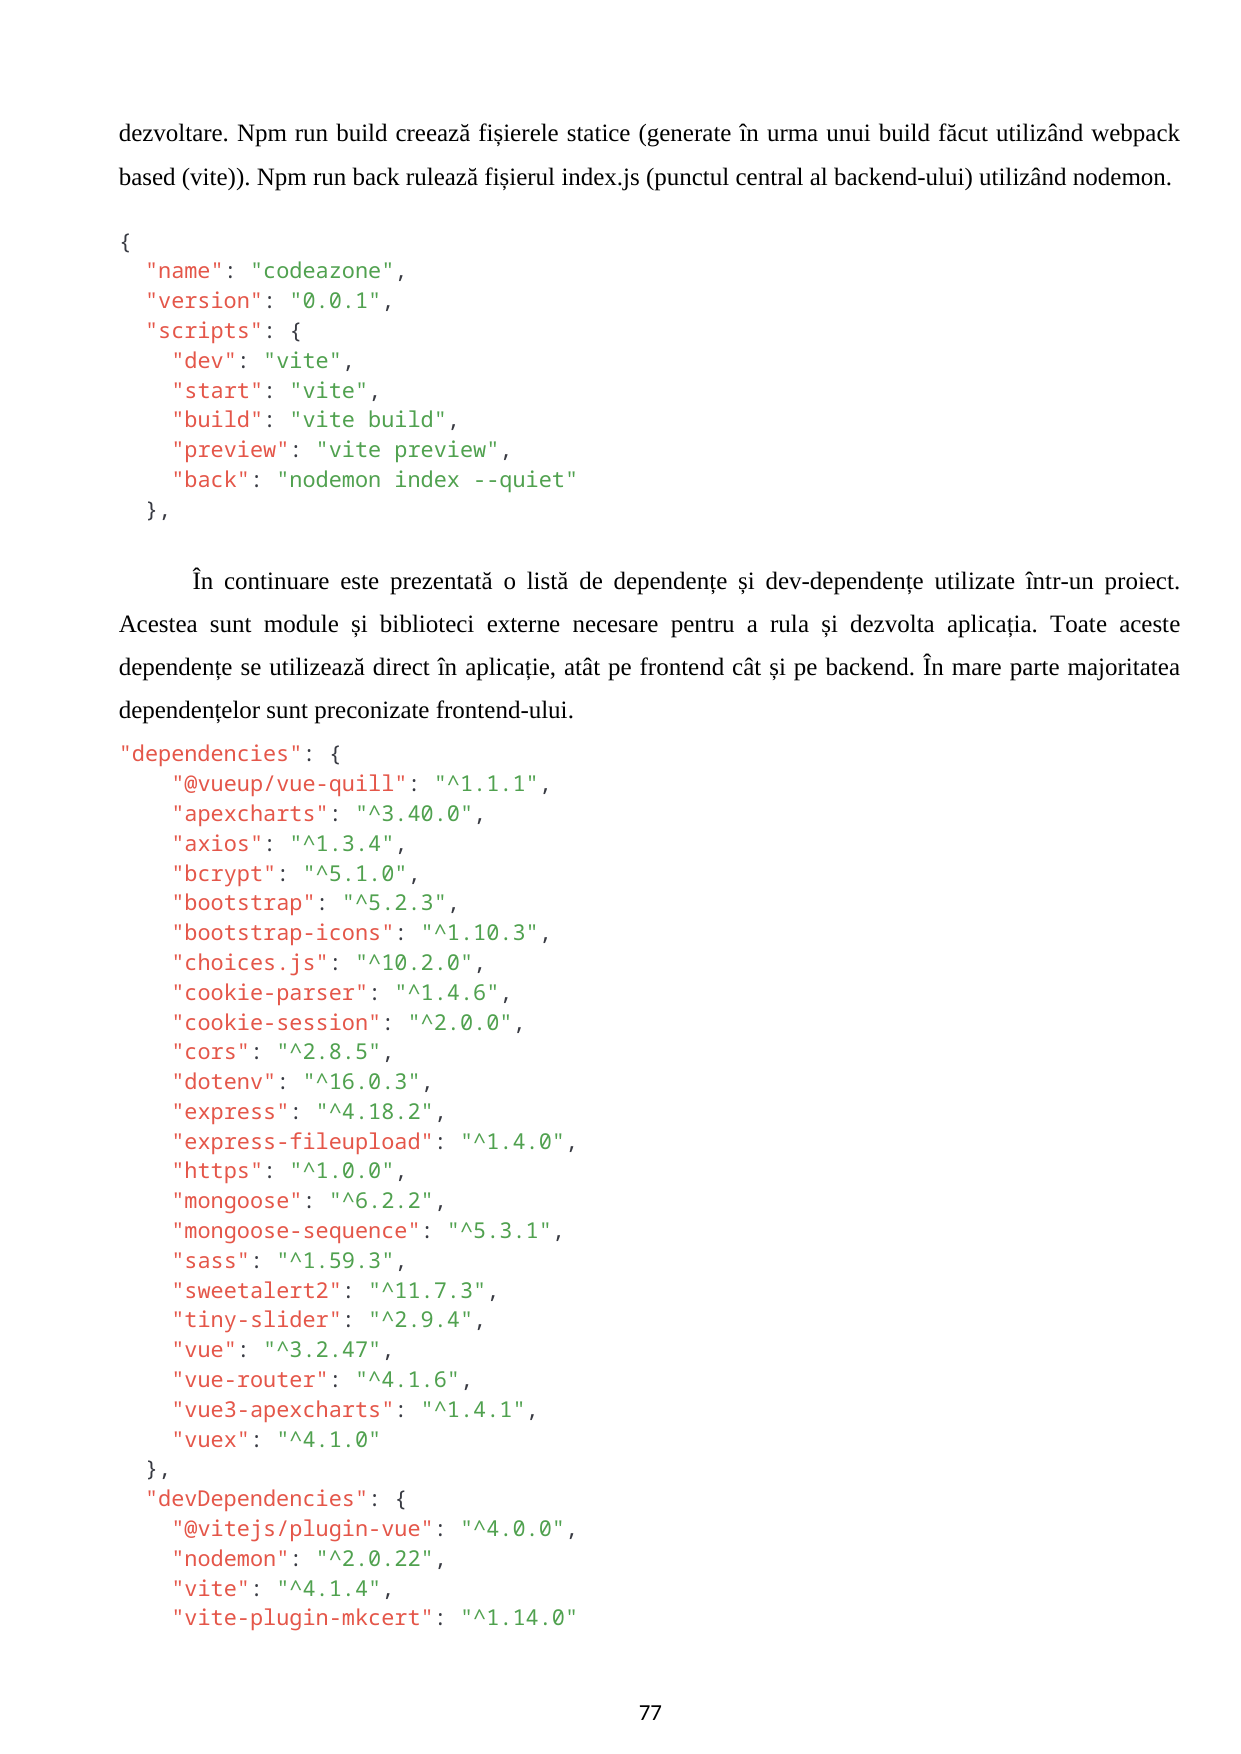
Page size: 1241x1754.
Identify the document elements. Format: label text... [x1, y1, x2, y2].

text "dev": "vite", [118, 345, 1182, 374]
text În continuare este prezentată o listă de dependențe și dev-dependențe utilizate într-un proiect. Acestea sunt module și biblioteci externe necesare pentru a rula și dezvolta aplicația. Toate aceste dependențe se utilizează direct în aplicație, atât pe frontend cât și pe backend. În mare parte majoritatea dependențelor sunt preconizate frontend-ului. [118, 566, 1182, 724]
text "bcrypt": "^5.1.0", [118, 857, 1182, 887]
text "start": "vite", [118, 374, 1182, 404]
text "preview": "vite preview", [118, 434, 1182, 464]
text "sweetalert2": "^11.7.3", [118, 1274, 1182, 1304]
text "@vitejs/plugin-vue": "^4.0.0", [118, 1513, 1182, 1543]
text "sass": "^1.59.3", [118, 1245, 1182, 1274]
text "vue3-apexcharts": "^1.4.1", [118, 1394, 1182, 1423]
text "vue-router": "^4.1.6", [118, 1364, 1182, 1394]
text "cookie-session": "^2.0.0", [118, 1006, 1182, 1036]
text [118, 118, 1182, 190]
text "express": "^4.18.2", [118, 1096, 1182, 1126]
text "build": "vite build", [118, 404, 1182, 434]
text "vue": "^3.2.47", [118, 1334, 1182, 1364]
text "dependencies": { [118, 738, 1182, 768]
text { [118, 226, 1182, 255]
text "devDependencies": { [118, 1483, 1182, 1513]
text "https": "^1.0.0", [118, 1155, 1182, 1185]
text "name": "codeazone", [118, 255, 1182, 285]
text "version": "0.0.1", [118, 285, 1182, 315]
text "dotenv": "^16.0.3", [118, 1066, 1182, 1096]
text "tiny-slider": "^2.9.4", [118, 1304, 1182, 1334]
text "apexcharts": "^3.40.0", [118, 798, 1182, 828]
text "choices.js": "^10.2.0", [118, 947, 1182, 977]
text "mongoose": "^6.2.2", [118, 1185, 1182, 1215]
text "mongoose-sequence": "^5.3.1", [118, 1215, 1182, 1245]
text "@vueup/vue-quill": "^1.1.1", [118, 768, 1182, 798]
text }, [118, 494, 1182, 523]
text "cookie-parser": "^1.4.6", [118, 977, 1182, 1006]
text "bootstrap": "^5.2.3", [118, 887, 1182, 917]
text "vite-plugin-mkcert": "^1.14.0" [118, 1602, 1182, 1632]
text "express-fileupload": "^1.4.0", [118, 1126, 1182, 1155]
text "back": "nodemon index --quiet" [118, 464, 1182, 494]
text "bootstrap-icons": "^1.10.3", [118, 917, 1182, 947]
text "nodemon": "^2.0.22", [118, 1543, 1182, 1572]
text "vuex": "^4.1.0" [118, 1423, 1182, 1453]
text "vite": "^4.1.4", [118, 1572, 1182, 1602]
text "axios": "^1.3.4", [118, 828, 1182, 857]
text }, [118, 1453, 1182, 1483]
text "cors": "^2.8.5", [118, 1036, 1182, 1066]
text "scripts": { [118, 315, 1182, 345]
